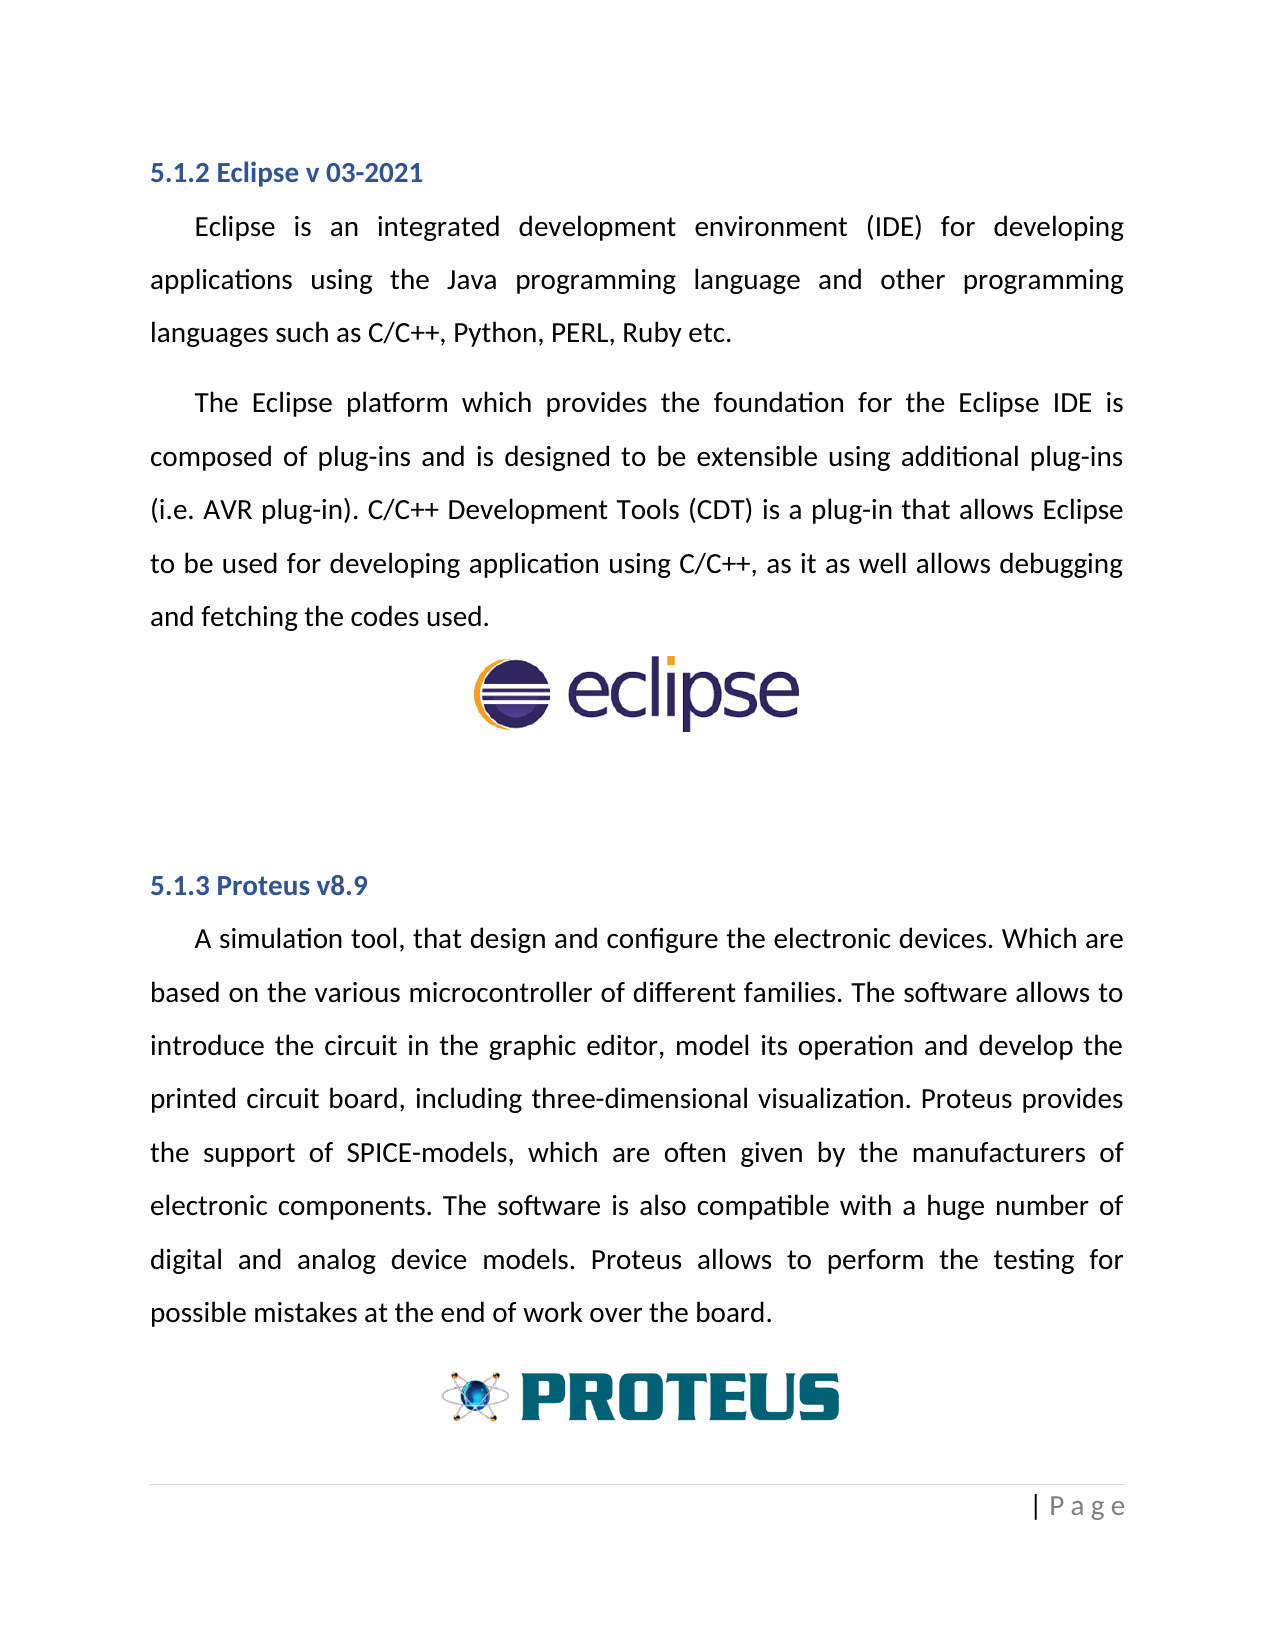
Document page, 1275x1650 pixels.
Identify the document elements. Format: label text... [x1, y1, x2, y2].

text The Eclipse platform which provides the foundation for the Eclipse IDE is composed of plug-ins and is designed to be extensible using additional plug-ins (i.e. AVR plug-in). C/C++ Development Tools (CDT) is a plug-in that allows Eclipse to be used for developing application using C/C++, as it as well allows debugging and fetching the codes used. [150, 384, 1125, 634]
picture [437, 1367, 852, 1427]
subtitle 5.1.3 Proteus v8.9 [150, 867, 1125, 902]
text Eclipse is an integrated development environment (IDE) for developing applications using the Java programming language and other programming languages such as C/C++, Python, PERL, Ruby etc. [150, 208, 1125, 350]
picture [466, 644, 809, 745]
text A simulation tool, that design and configure the electronic devices. Which are based on the various microcontroller of different families. The software allows to introduce the circuit in the graphic editor, model its operation and develop the printed circuit board, including three-dimensional visualization. Proteus provides the support of SPICE-models, which are often given by the manufacturers of electronic components. The software is also compatible with a huge number of digital and analog device models. Proteus allows to perform the testing for possible mistakes at the end of work over the board. [150, 920, 1125, 1330]
subtitle 5.1.2 Eclipse v 03-2021 [150, 154, 1125, 190]
